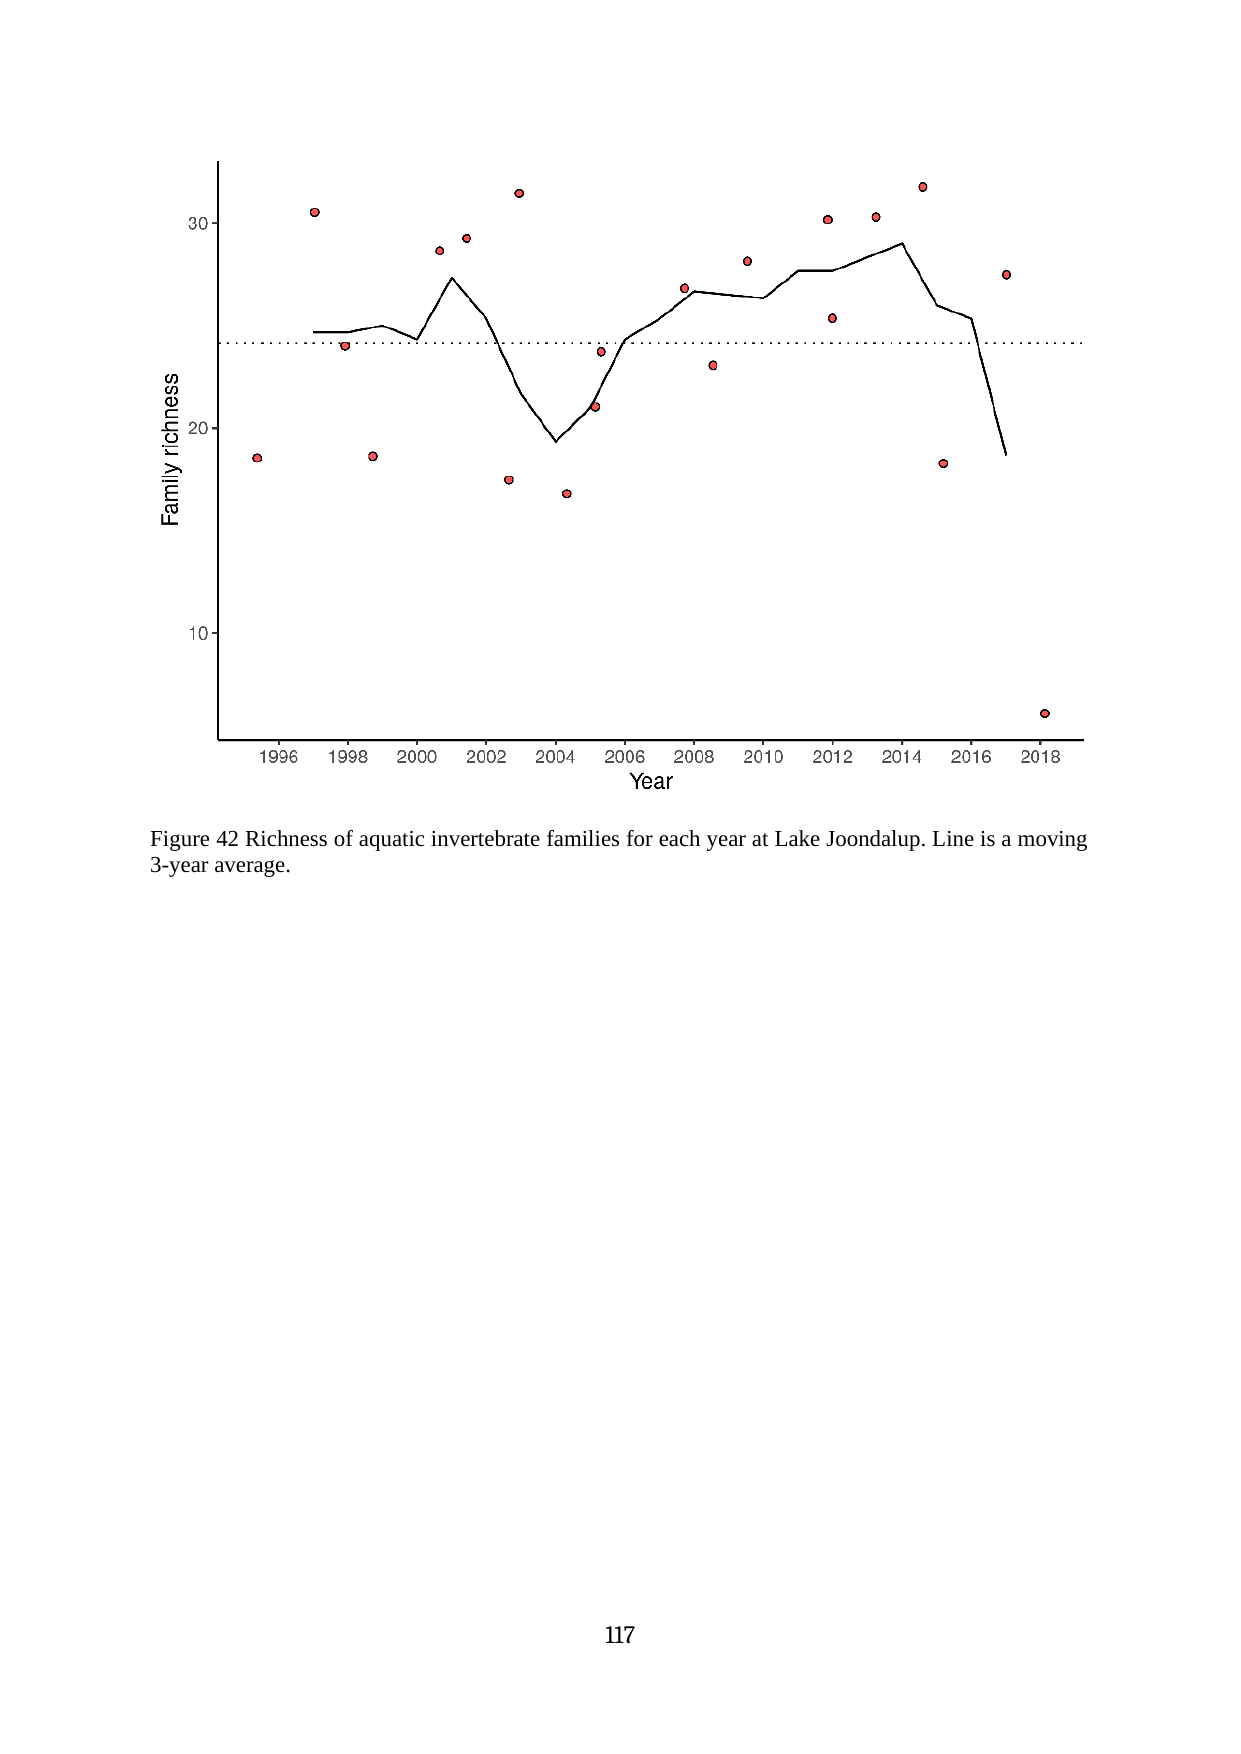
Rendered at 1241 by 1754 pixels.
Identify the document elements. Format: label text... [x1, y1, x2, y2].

picture [150, 150, 1095, 804]
text Figure 42 Richness of aquatic invertebrate families for each year at Lake Joondalup. Line is a moving 3-year average. [150, 824, 1090, 877]
